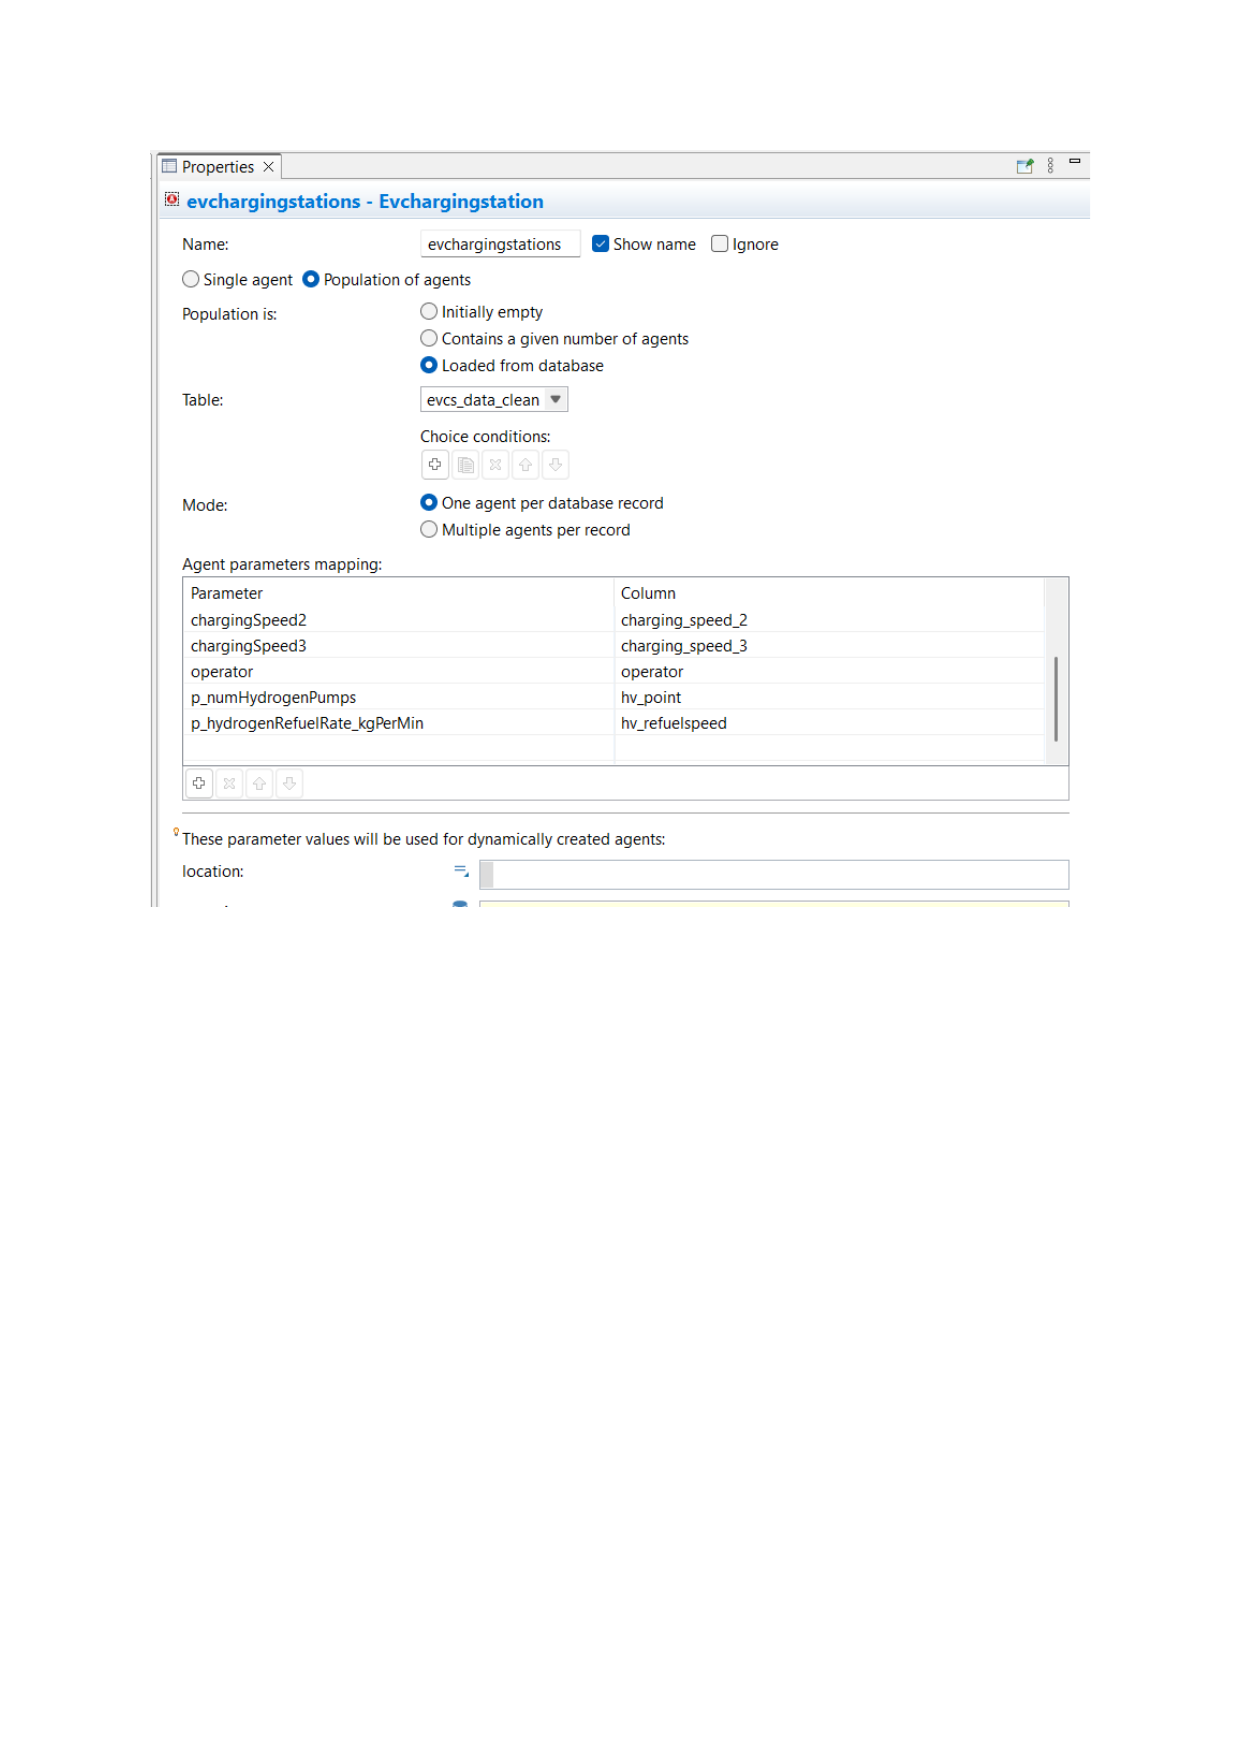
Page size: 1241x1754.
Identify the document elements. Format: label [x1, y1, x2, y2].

picture [150, 150, 1091, 907]
